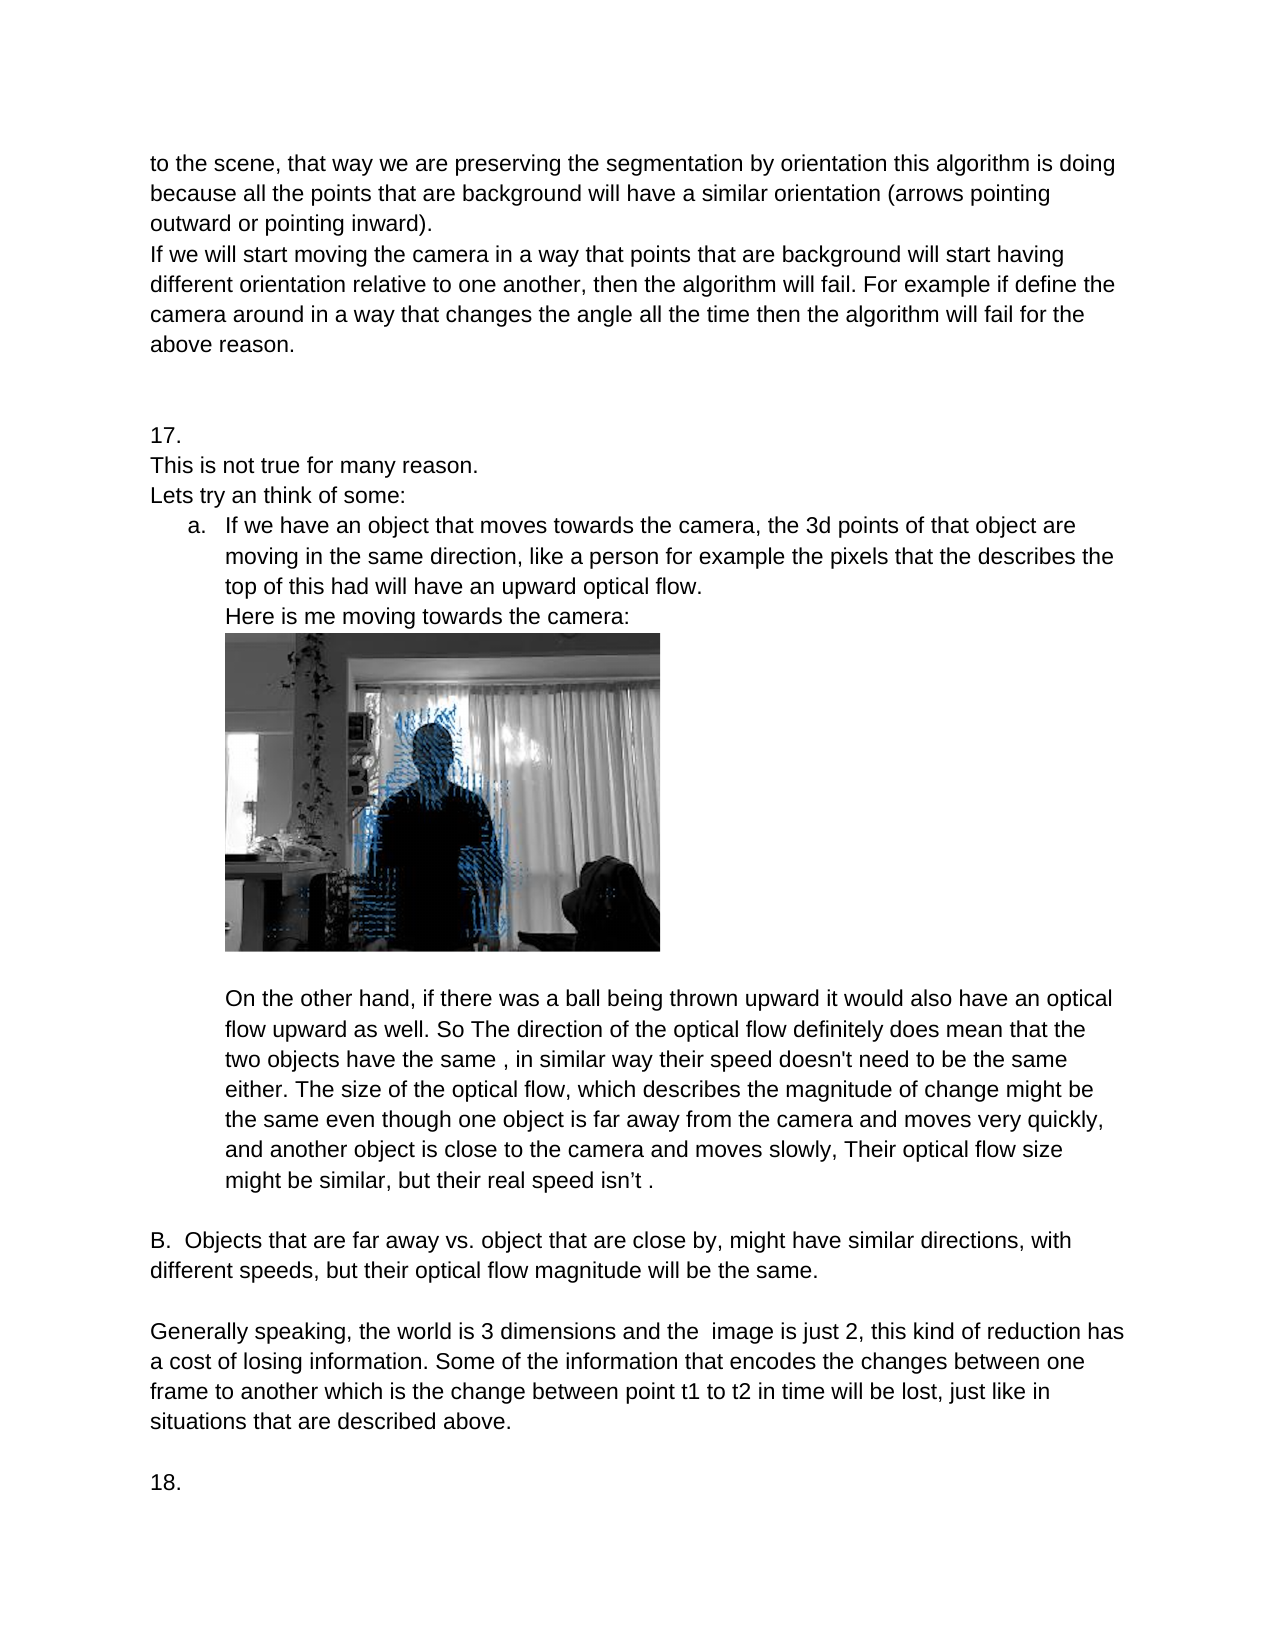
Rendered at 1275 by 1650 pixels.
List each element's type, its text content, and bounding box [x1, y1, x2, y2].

text B. Objects that are far away vs. object that are close by, might have similar directions, with different speeds, but their optical flow magnitude will be the same. [150, 1227, 1125, 1283]
text Here is me moving towards the camera: [225, 603, 1125, 629]
list If we have an object that moves towards the camera, the 3d points of that object are moving in the same direction, like a person for example the pixels that the describes the top of this had will have an upward optical flow. [187, 512, 1125, 599]
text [150, 150, 1125, 237]
text 17. [150, 422, 1125, 448]
text Lets try an think of some: [150, 482, 1125, 509]
text This is not true for many reason. [150, 452, 1125, 478]
text If we will start moving the camera in a way that points that are background will start having different orientation relative to one another, then the algorithm will fail. For example if define the camera around in a way that changes the angle all the time then the algorithm will fail for the above reason. [150, 241, 1125, 358]
text On the other hand, if there was a ball being thrown upward it would also have an optical flow upward as well. So The direction of the optical flow definitely does mean that the two objects have the same , in similar way their speed doesn't need to be the same either. The size of the optical flow, which describes the magnitude of change might be the same even though one object is far away from the camera and moves very quickly, and another object is close to the camera and moves slowly, Their optical flow size might be similar, but their real speed isn’t . [225, 985, 1125, 1193]
picture [225, 633, 661, 952]
text 18. [150, 1469, 1125, 1495]
text Generally speaking, the world is 3 dimensions and the image is just 2, this kind of reduction has a cost of losing information. Some of the information that encodes the changes between one frame to another which is the change between point t1 to t2 in time will be lost, just like in situations that are described above. [150, 1318, 1125, 1434]
